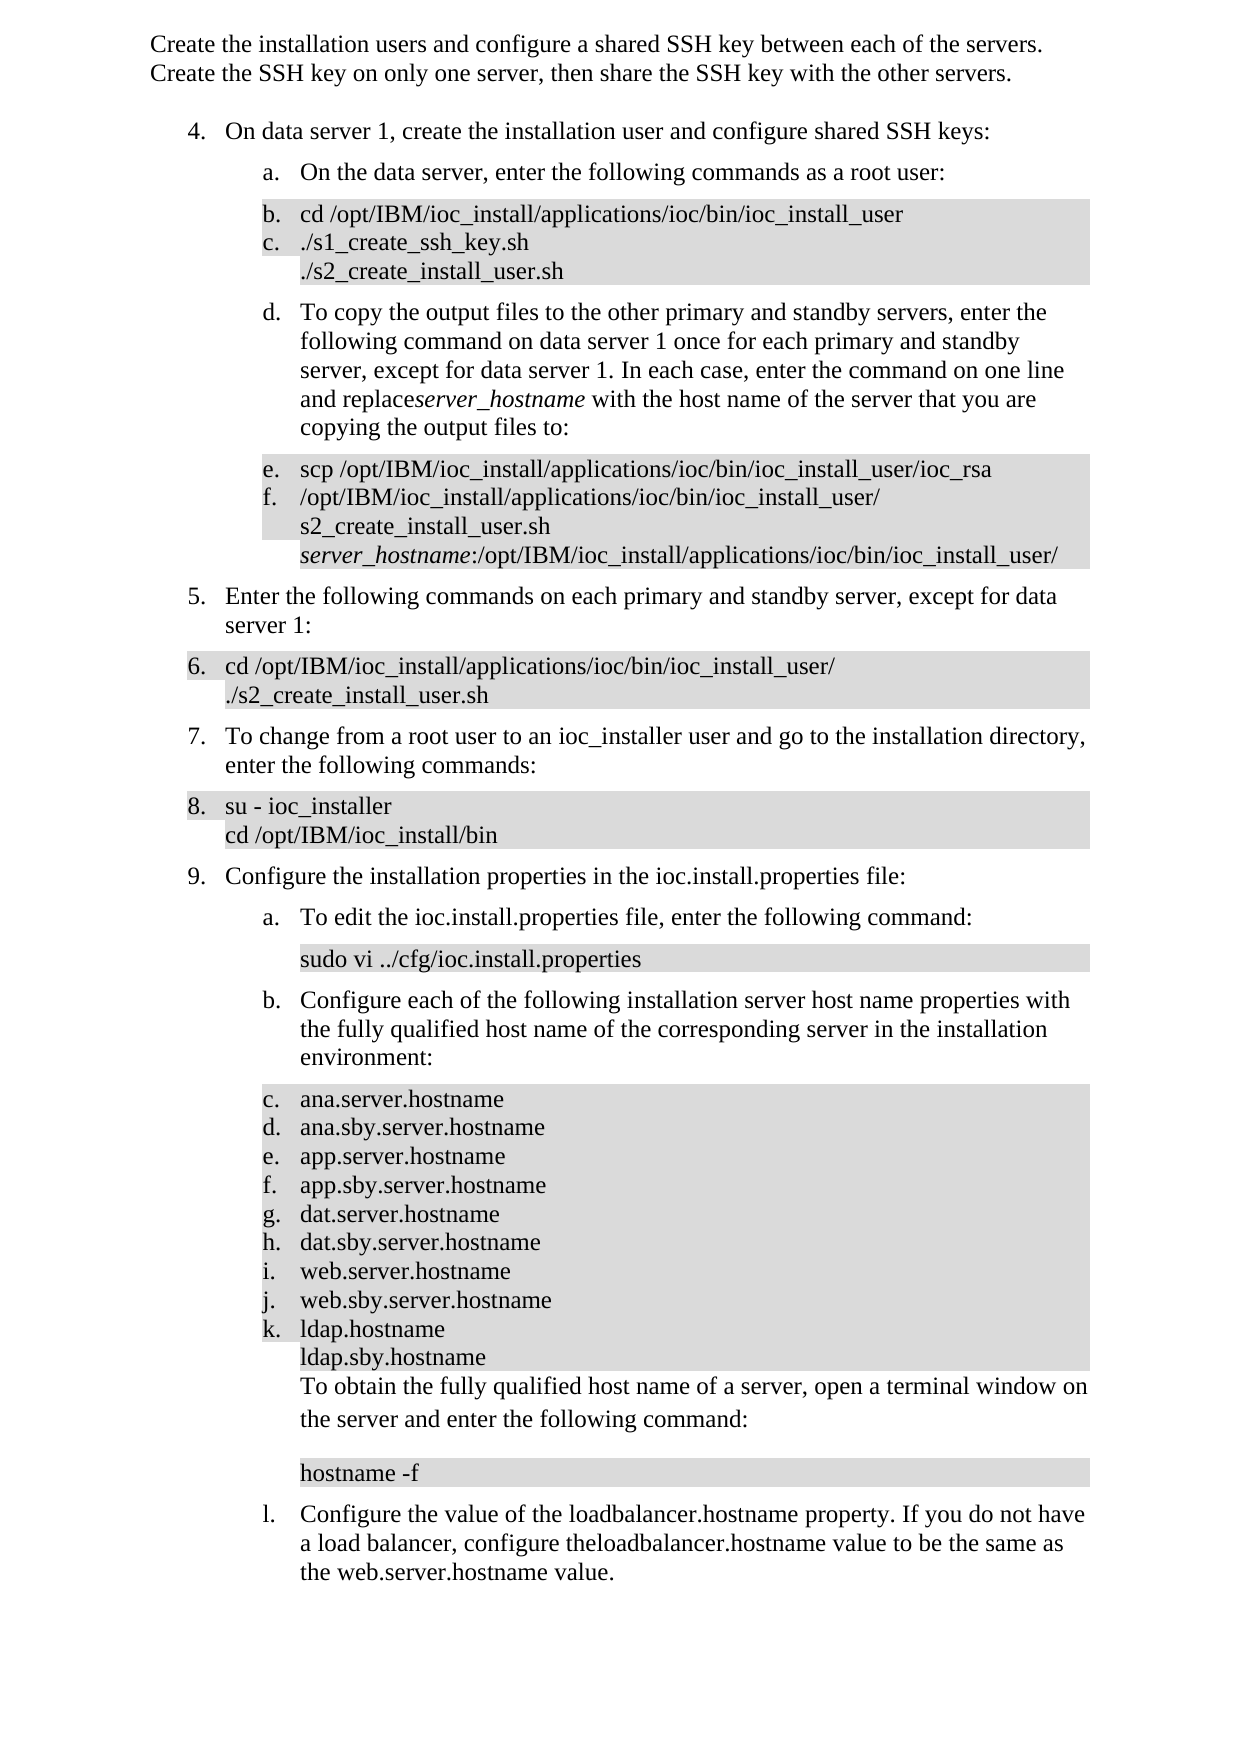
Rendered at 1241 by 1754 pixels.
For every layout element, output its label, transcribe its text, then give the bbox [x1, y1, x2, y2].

list To copy the output files to the other primary and standby servers, enter the following command on data server 1 once for each primary and standby server, except for data server 1. In each case, enter the command on one line and replaceserver_hostname with the host name of the server that you are copying the output files to: [262, 297, 1090, 441]
list scp /opt/IBM/ioc_install/applications/ioc/bin/ioc_install_user/ioc_rsa [262, 454, 1090, 482]
list ana.sby.server.hostname [262, 1112, 1090, 1141]
list Enter the following commands on each primary and standby server, except for data server 1: [187, 581, 1090, 639]
list cd /opt/IBM/ioc_install/applications/ioc/bin/ioc_install_user/ [187, 651, 1090, 680]
list su - ioc_installer [187, 791, 1090, 820]
list app.sby.server.hostname [262, 1170, 1090, 1199]
text server_hostname:/opt/IBM/ioc_install/applications/ioc/bin/ioc_install_user/ [300, 540, 1090, 569]
list On data server 1, create the installation user and configure shared SSH keys: [187, 116, 1090, 145]
list app.server.hostname [262, 1141, 1090, 1170]
list dat.sby.server.hostname [262, 1227, 1090, 1256]
text ldap.sby.hostname [300, 1342, 1090, 1371]
list dat.server.hostname [262, 1199, 1090, 1227]
text ./s2_create_install_user.sh [225, 680, 1090, 709]
list cd /opt/IBM/ioc_install/applications/ioc/bin/ioc_install_user [262, 199, 1090, 227]
list Configure each of the following installation server host name properties with the fully qualified host name of the corresponding server in the installation environment: [262, 985, 1090, 1071]
list Configure the value of the loadbalancer.hostname property. If you do not have a load balancer, configure theloadbalancer.hostname value to be the same as the web.server.hostname value. [262, 1499, 1090, 1586]
text cd /opt/IBM/ioc_install/bin [225, 820, 1090, 849]
list ldap.hostname [262, 1314, 1090, 1342]
list ./s1_create_ssh_key.sh [262, 227, 1090, 256]
text ./s2_create_install_user.sh [300, 256, 1090, 285]
text To obtain the fully qualified host name of a server, open a terminal window on the server and enter the following command: [300, 1371, 1090, 1433]
list web.server.hostname [262, 1256, 1090, 1285]
text Create the installation users and configure a shared SSH key between each of the servers. Create the SSH key on only one server, then share the SSH key with the other servers. [150, 29, 1090, 87]
text hostname -f [300, 1458, 1090, 1487]
list Configure the installation properties in the ioc.install.properties file: [187, 861, 1090, 890]
list To edit the ioc.install.properties file, enter the following command: [262, 902, 1090, 931]
list ana.server.hostname [262, 1084, 1090, 1112]
list On the data server, enter the following commands as a root user: [262, 157, 1090, 186]
text sudo vi ../cfg/ioc.install.properties [300, 944, 1090, 972]
list /opt/IBM/ioc_install/applications/ioc/bin/ioc_install_user/s2_create_install_user.sh [262, 482, 1090, 540]
list web.sby.server.hostname [262, 1285, 1090, 1314]
list To change from a root user to an ioc_installer user and go to the installation directory, enter the following commands: [187, 721, 1090, 779]
